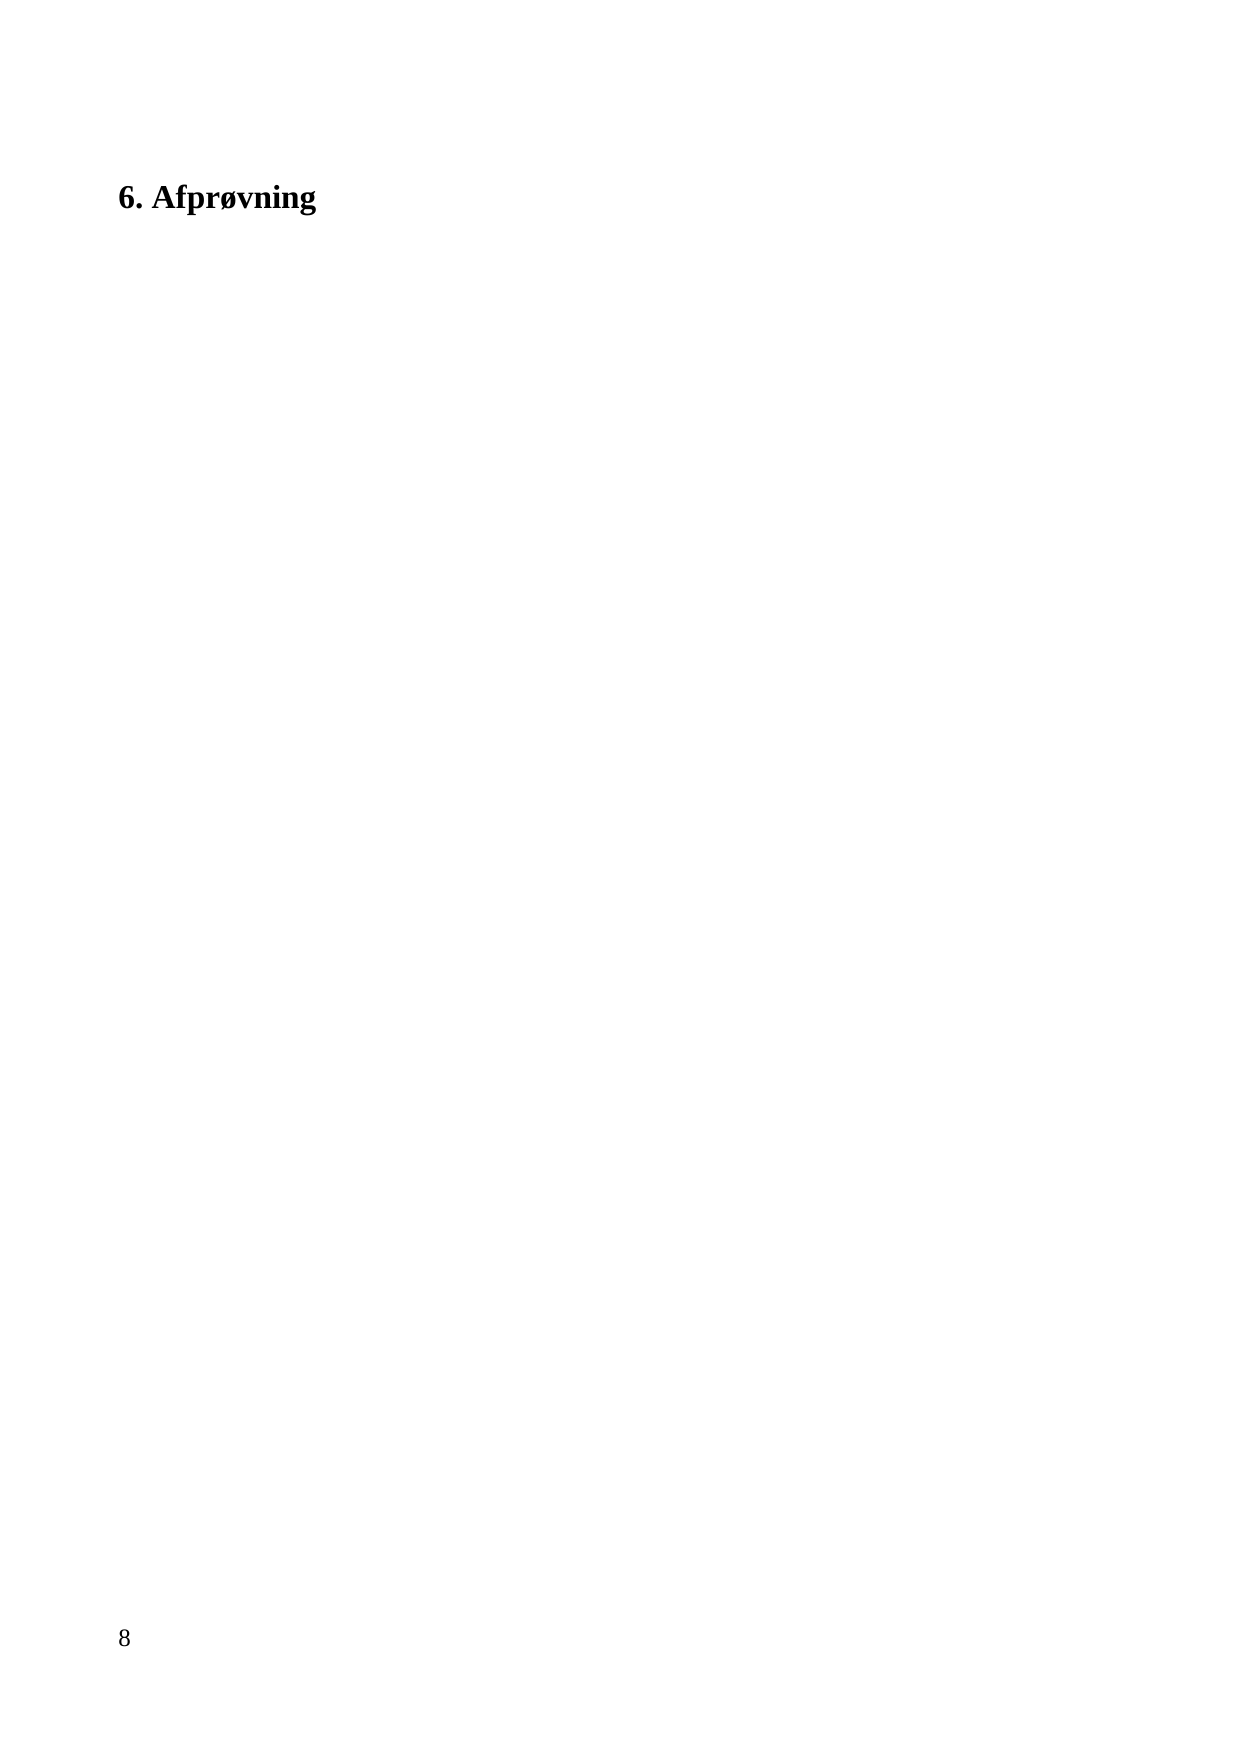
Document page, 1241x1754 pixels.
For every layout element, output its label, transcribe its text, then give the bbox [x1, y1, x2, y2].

subtitle 6. Afprøvning [118, 177, 1122, 216]
